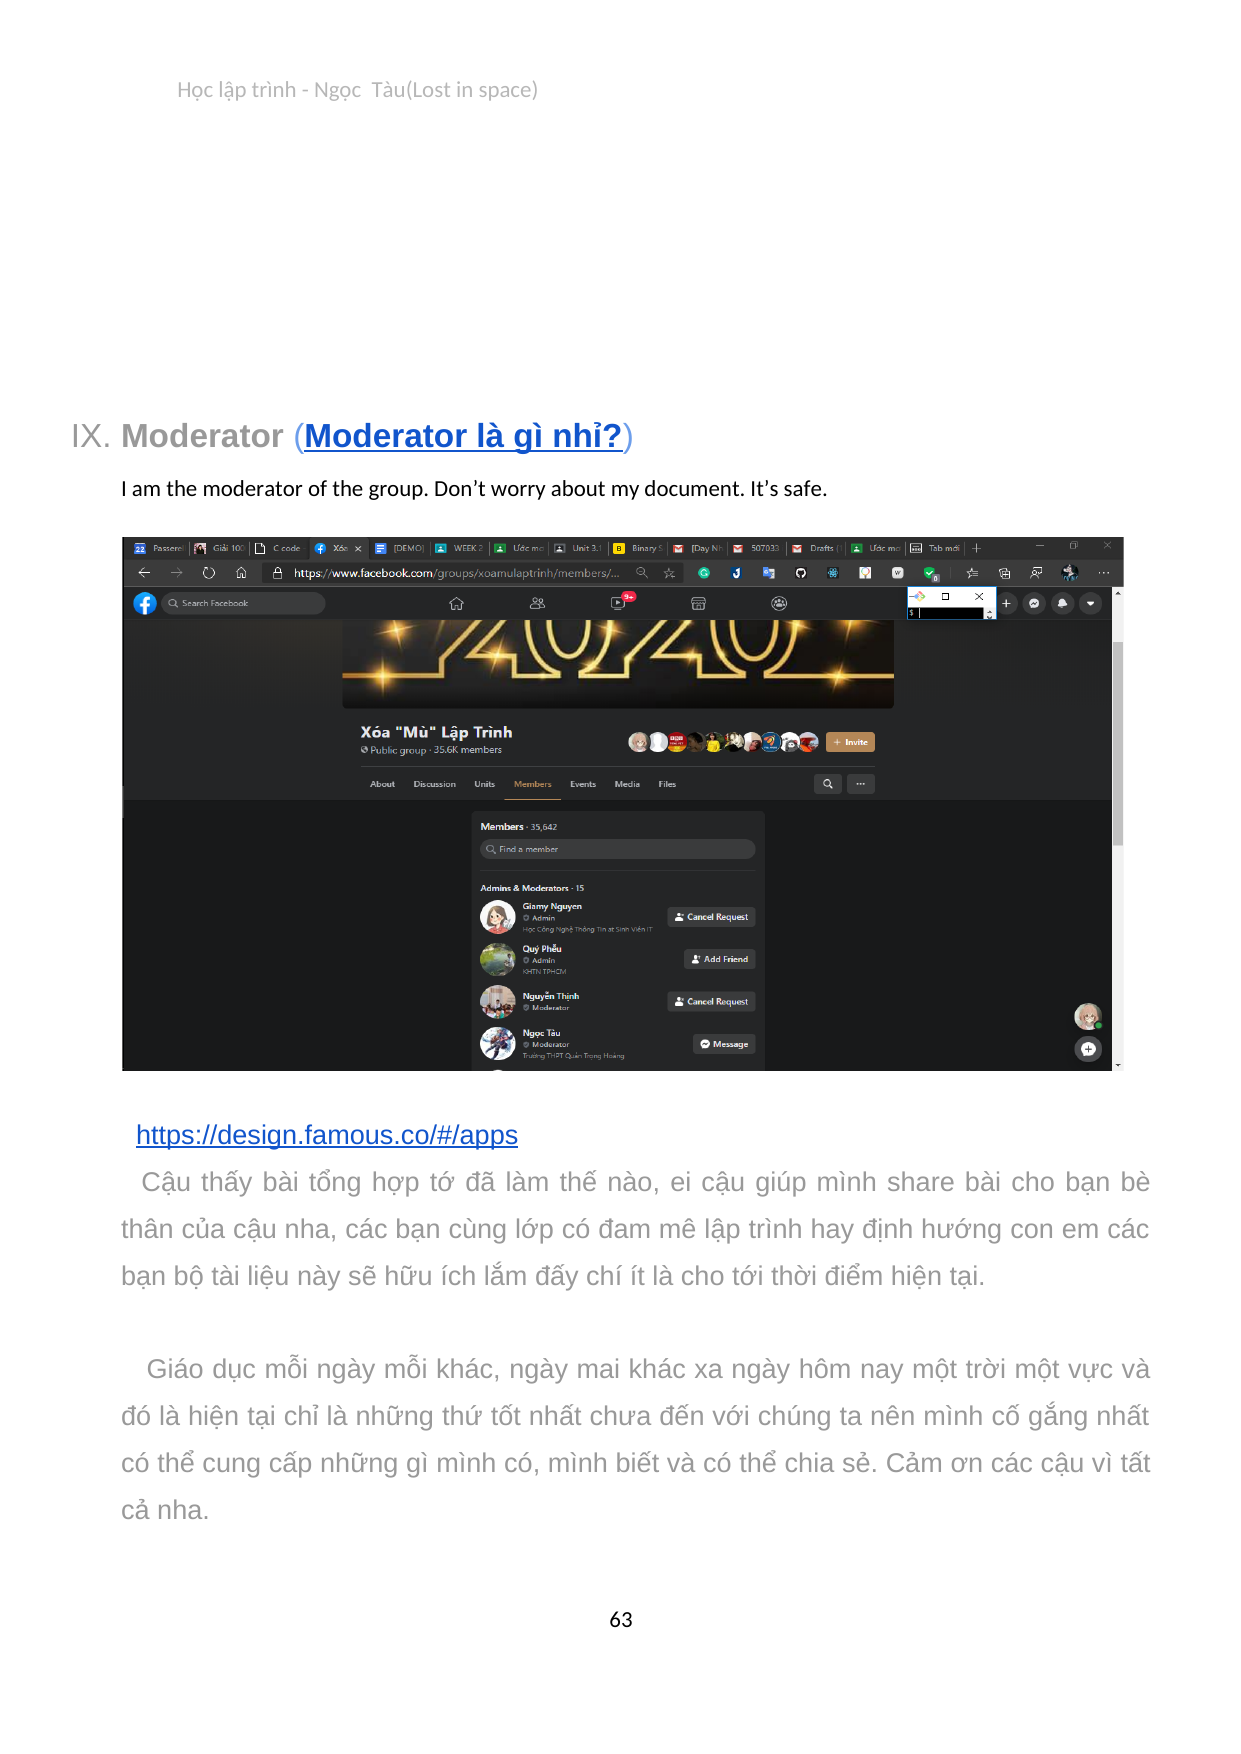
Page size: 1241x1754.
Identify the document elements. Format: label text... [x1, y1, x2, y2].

text Cậu thấy bài tổng hợp tớ đã làm thế nào, ei cậu giúp mình share bài cho bạn bè thân của cậu nha, các bạn cùng lớp có đam mê lập trình hay định hướng con em các bạn bộ tài liệu này sẽ hữu ích lắm đấy chí ít là cho tới thời điểm hiện tại. [121, 1166, 1152, 1291]
subtitle Moderator (Moderator là gì nhỉ?) [111, 416, 1152, 455]
picture [122, 537, 1124, 1071]
text Giáo dục mỗi ngày mỗi khác, ngày mai khác xa ngày hôm nay một trời một vực và đó là hiện tại chỉ là những thứ tốt nhất chưa đến với chúng ta nên mình cố gắng nhất có thể cung cấp những gì mình có, mình biết và có thể chia sẻ. Cảm ơn các cậu vì tất cả nha. [121, 1353, 1152, 1525]
